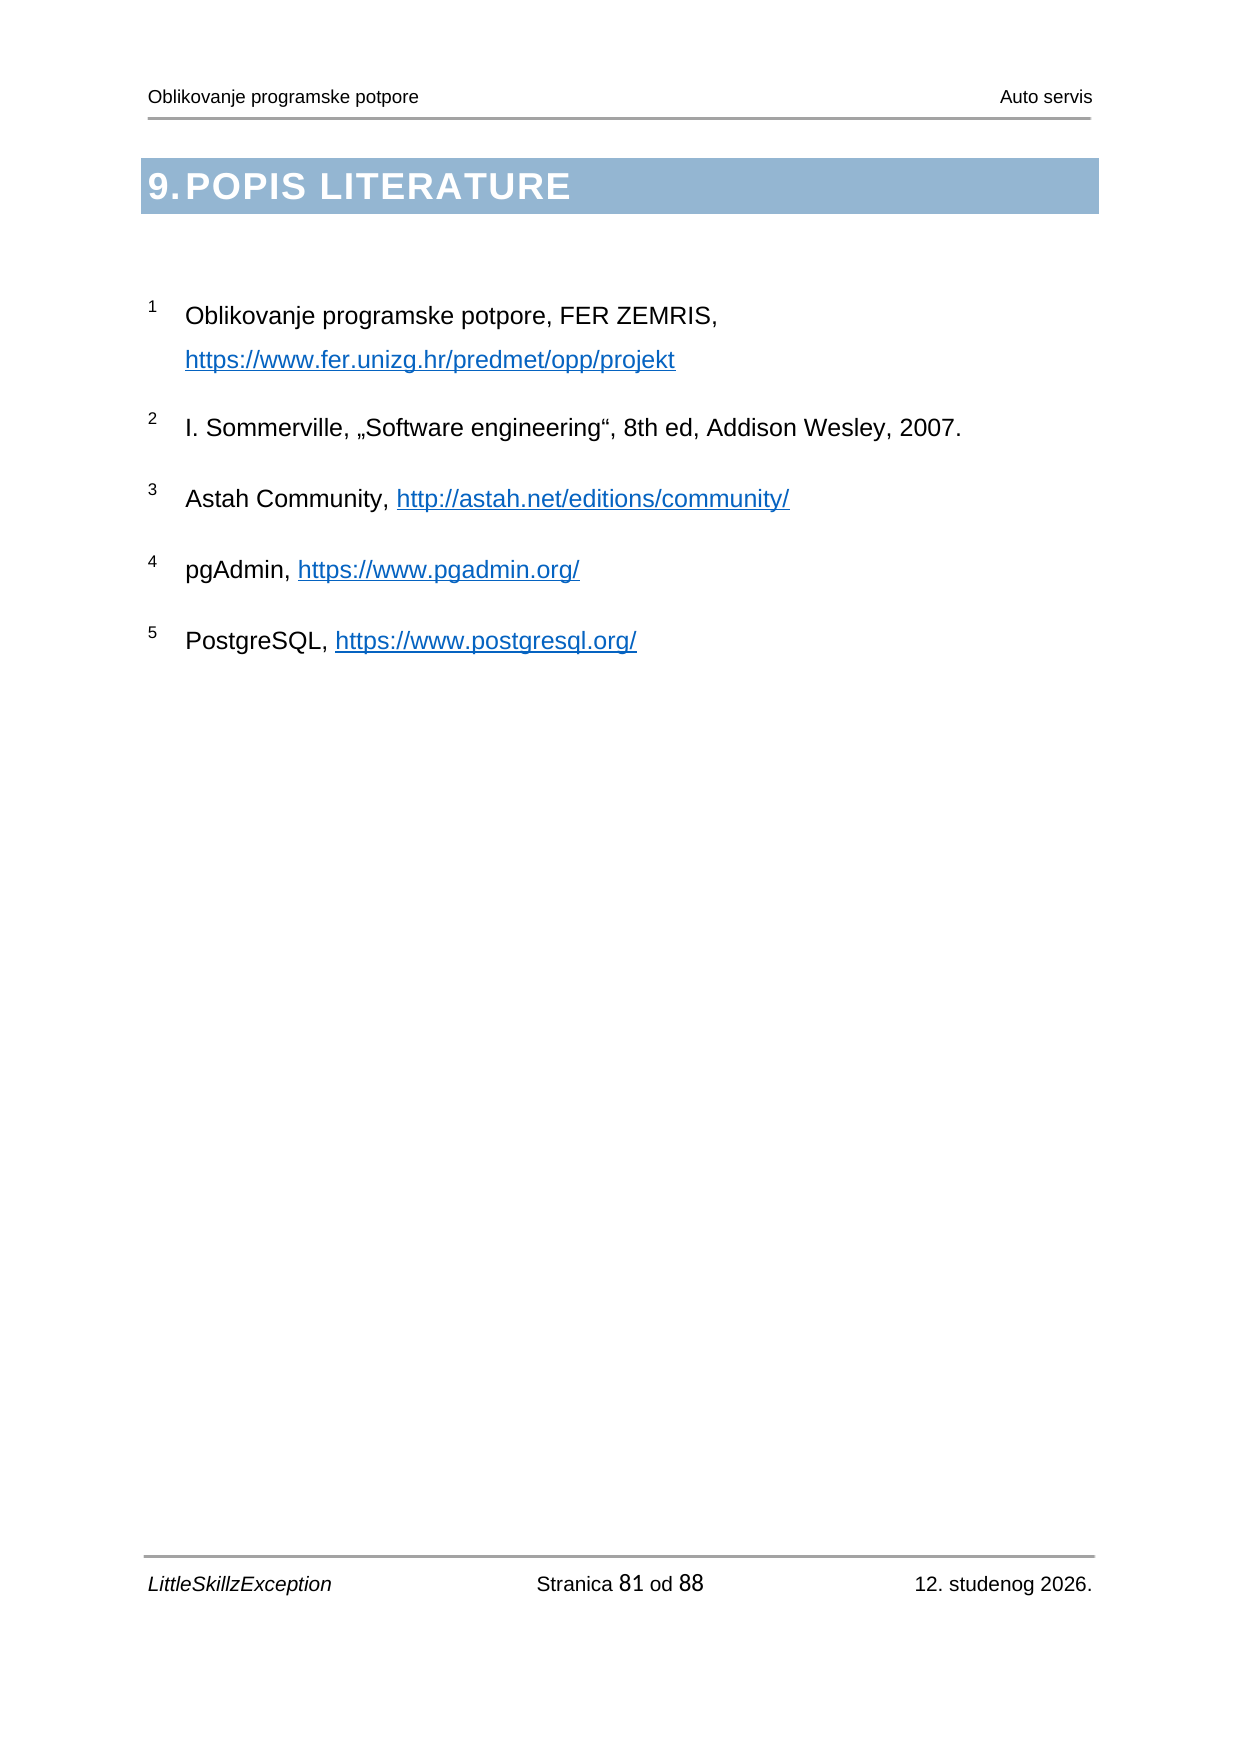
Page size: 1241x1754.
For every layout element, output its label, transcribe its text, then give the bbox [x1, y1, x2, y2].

list pgAdmin, https://www.pgadmin.org/ [148, 551, 1093, 585]
list Oblikovanje programske potpore, FER ZEMRIS, https://www.fer.unizg.hr/predmet/opp/projekt [148, 297, 1093, 374]
list PostgreSQL, https://www.postgresql.org/ [148, 622, 1093, 656]
list I. Sommerville, „Software engineering“, 8th ed, Addison Wesley, 2007. [148, 409, 1093, 442]
subtitle Popis literature [148, 164, 1093, 207]
list Astah Community, http://astah.net/editions/community/ [148, 480, 1093, 514]
